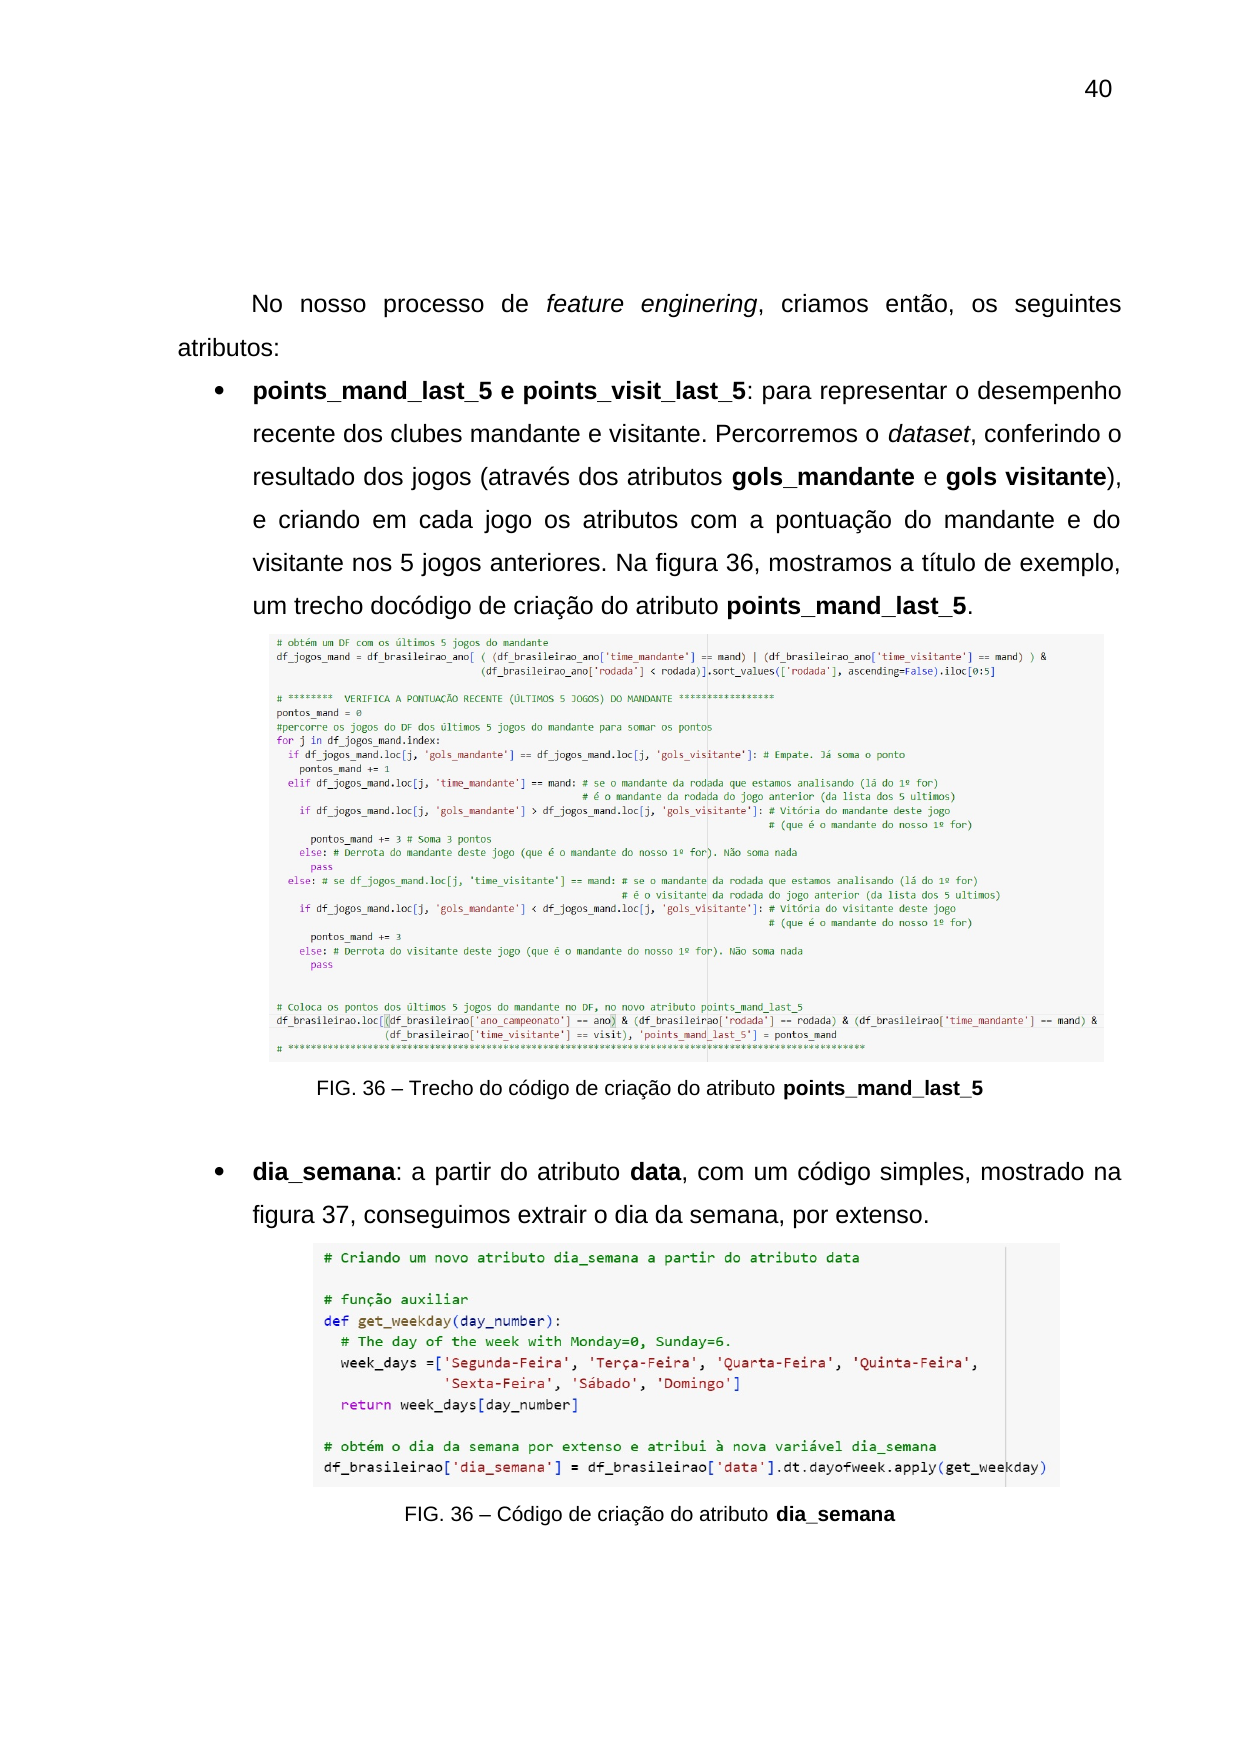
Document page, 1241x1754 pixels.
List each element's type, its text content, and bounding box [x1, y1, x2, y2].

list points_mand_last_5 e points_visit_last_5: para representar o desempenho recente dos clubes mandante e visitante. Percorremos o dataset, conferindo o resultado dos jogos (através dos atributos gols_mandante e gols visitante), e criando em cada jogo os atributos com a pontuação do mandante e do visitante nos 5 jogos anteriores. Na figura 36, mostramos a título de exemplo, um trecho docódigo de criação do atributo points_mand_last_5. [215, 376, 1122, 620]
text FIG. 36 – Código de criação do atributo dia_semana [177, 1501, 1122, 1525]
text No nosso processo de feature enginering, criamos então, os seguintes atributos: [177, 289, 1122, 361]
picture [313, 1243, 1060, 1487]
text FIG. 36 – Trecho do código de criação do atributo points_mand_last_5 [177, 1076, 1122, 1099]
picture [269, 634, 1104, 1062]
list dia_semana: a partir do atributo data, com um código simples, mostrado na figura 37, conseguimos extrair o dia da semana, por extenso. [215, 1157, 1122, 1229]
